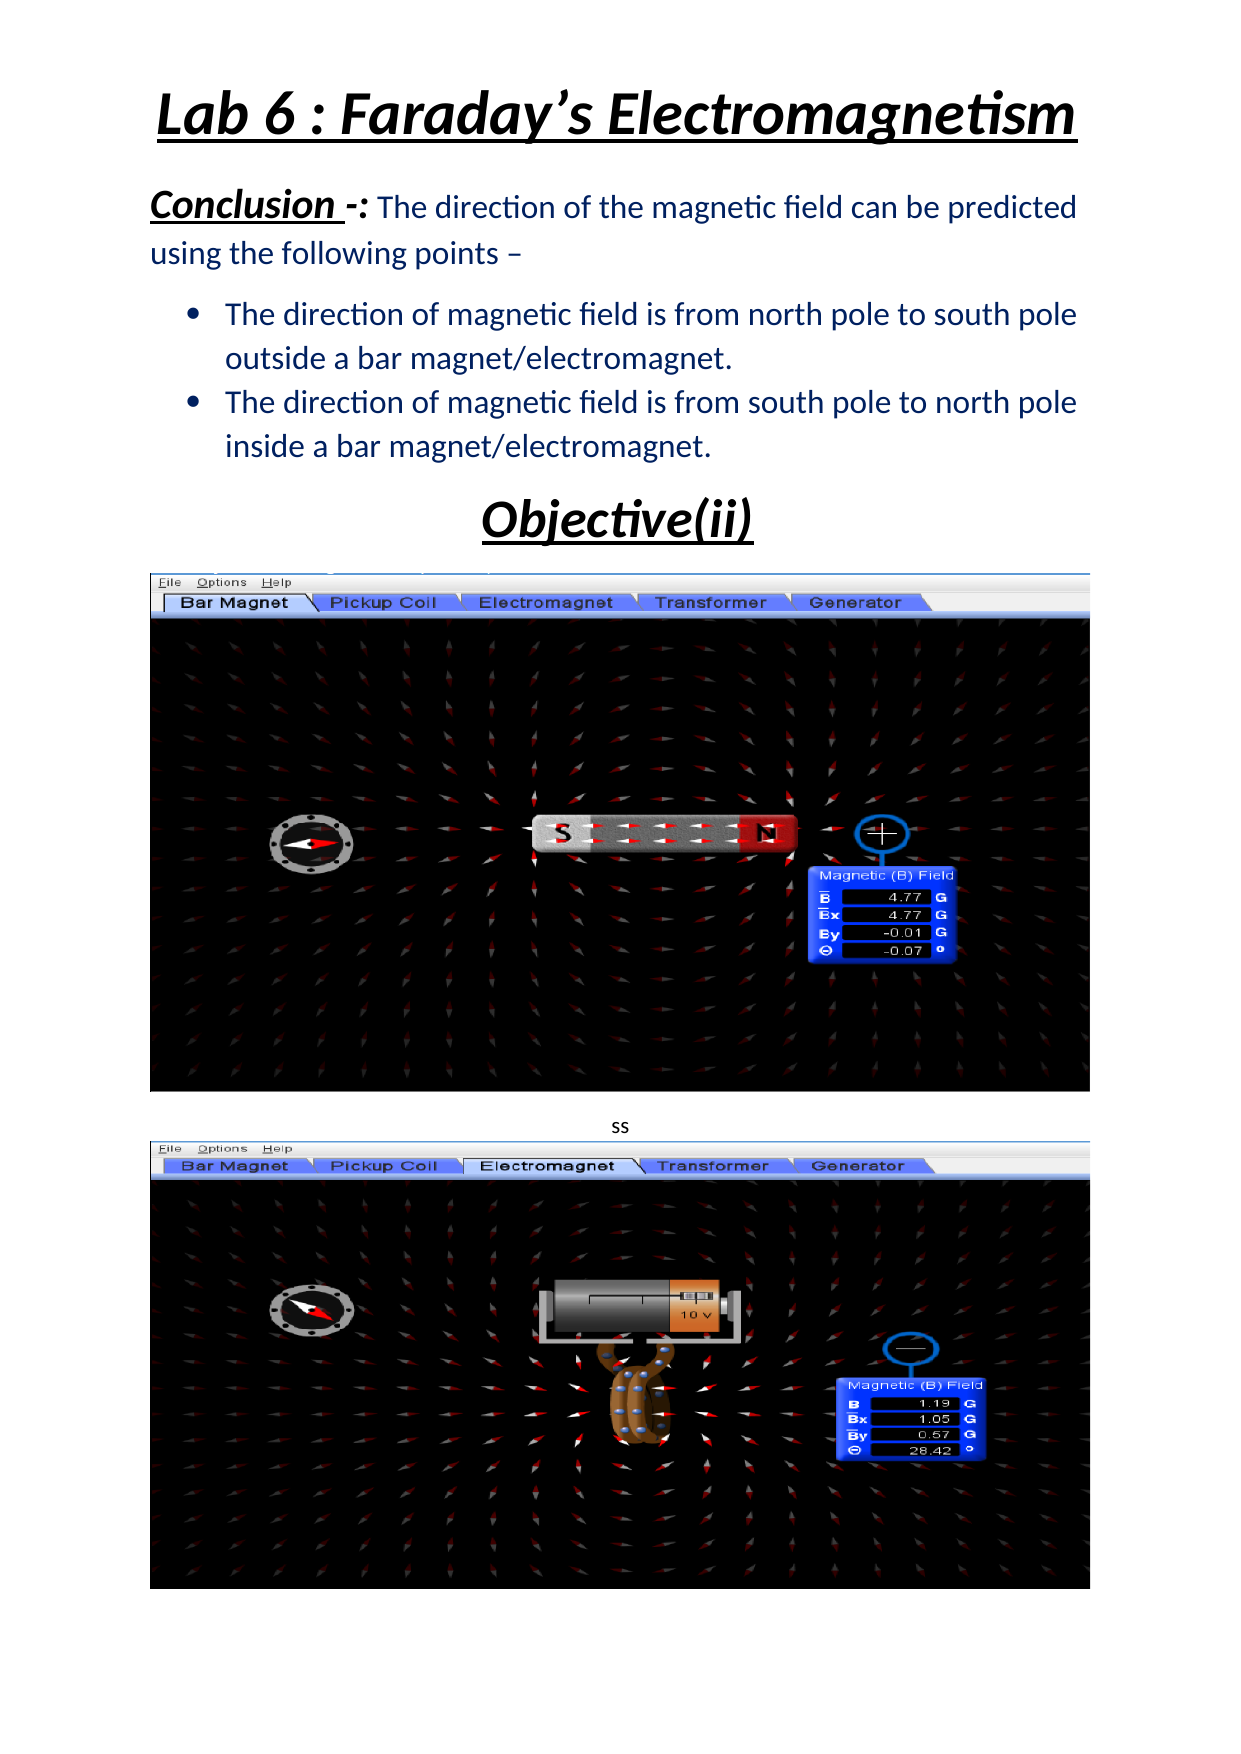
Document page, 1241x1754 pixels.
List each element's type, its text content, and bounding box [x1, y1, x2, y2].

picture [150, 1141, 1091, 1589]
picture [150, 573, 1091, 1092]
text Conclusion -: The direction of the magnetic field can be predicted using the following points – [150, 178, 1090, 273]
list The direction of magnetic field is from north pole to south pole outside a bar magnet/electromagnet. [187, 293, 1090, 377]
text ss [150, 1111, 1090, 1141]
list The direction of magnetic field is from south pole to north pole inside a bar magnet/electromagnet. [187, 381, 1090, 465]
text Objective(ii) [150, 485, 1090, 551]
